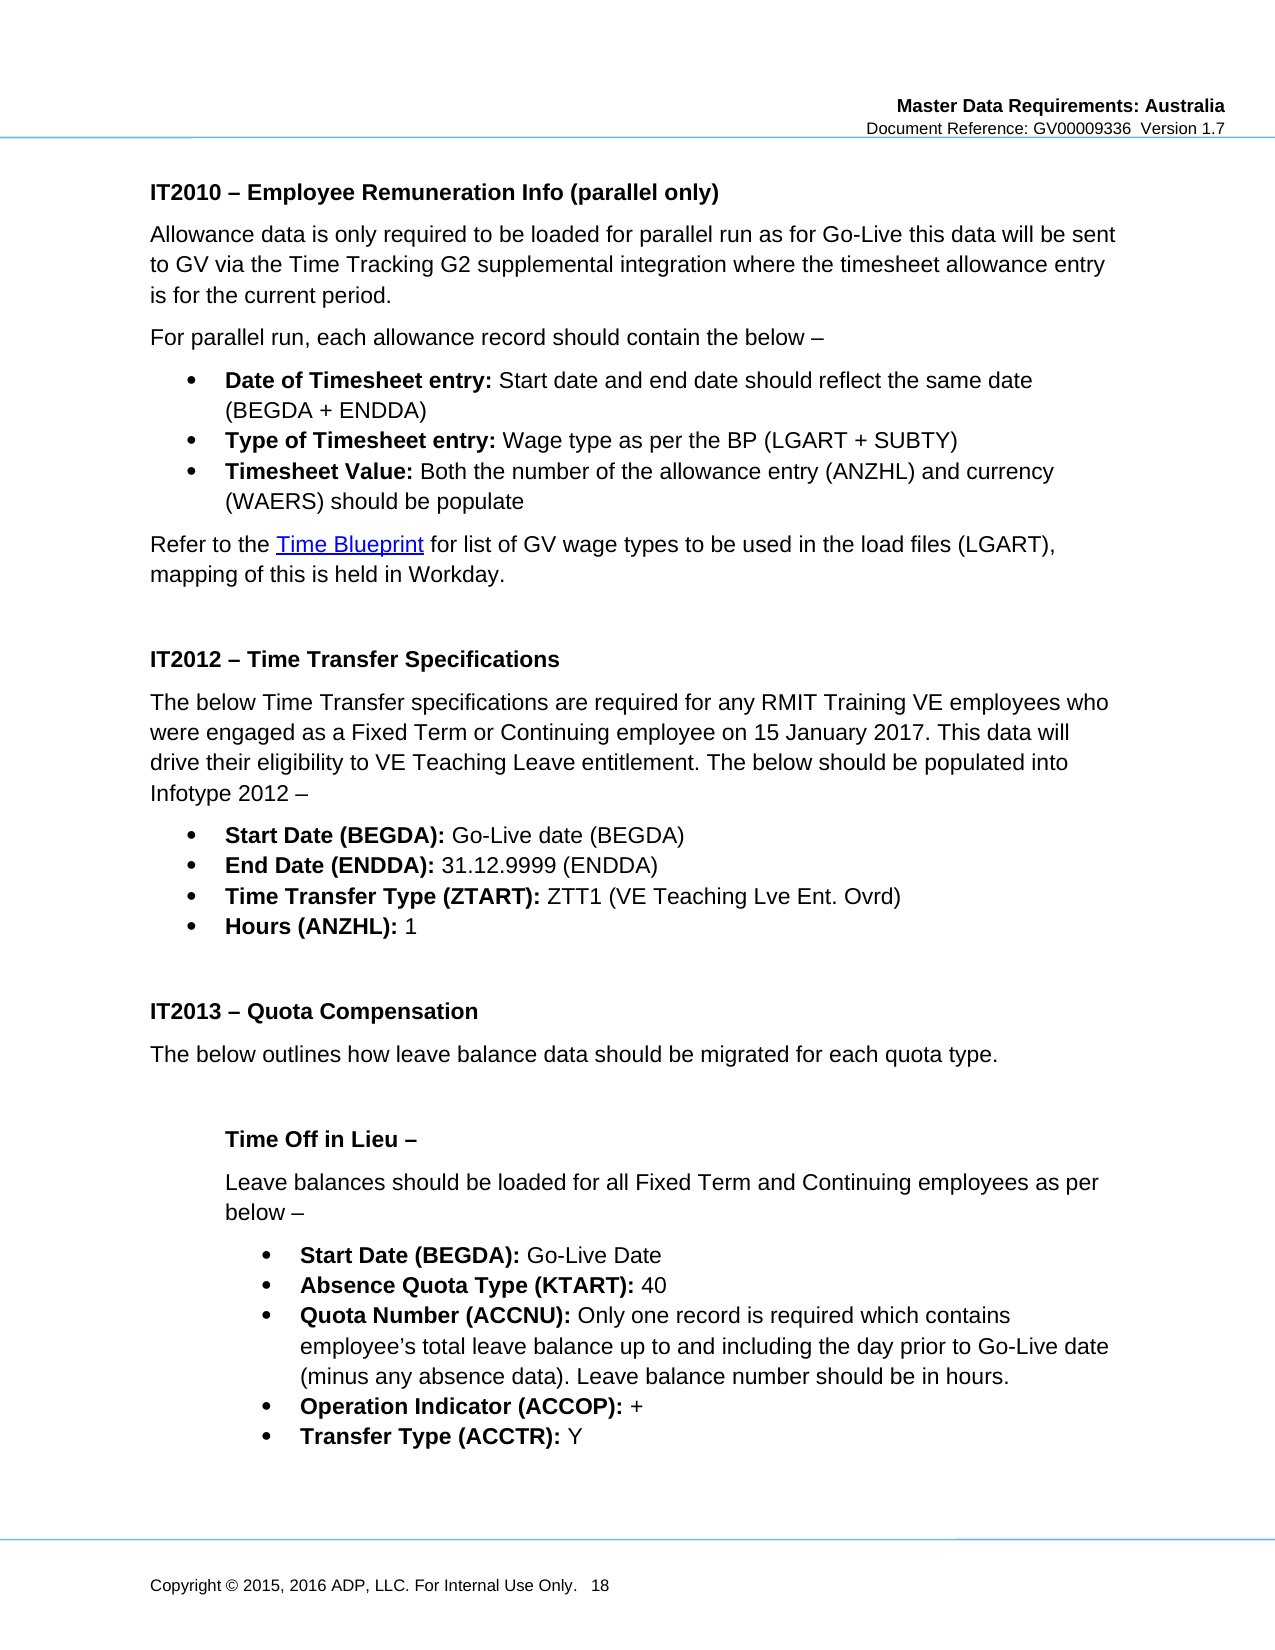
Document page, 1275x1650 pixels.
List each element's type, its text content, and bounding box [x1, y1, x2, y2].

text The below outlines how leave balance data should be migrated for each quota type. [150, 1041, 1125, 1067]
text The below Time Transfer specifications are required for any RMIT Training VE employees who were engaged as a Fixed Term or Continuing employee on 15 January 2017. This data will drive their eligibility to VE Teaching Leave entitlement. The below should be populated into Infotype 2012 – [150, 689, 1125, 806]
list Operation Indicator (ACCOP): + [262, 1393, 1125, 1419]
list Start Date (BEGDA): Go-Live date (BEGDA) [187, 822, 1125, 849]
list Quota Number (ACCNU): Only one record is required which contains employee’s total leave balance up to and including the day prior to Go-Live date (minus any absence data). Leave balance number should be in hours. [262, 1302, 1125, 1389]
list Start Date (BEGDA): Go-Live Date [262, 1242, 1125, 1268]
text IT2012 – Time Transfer Specifications [150, 646, 1125, 673]
list Timesheet Value: Both the number of the allowance entry (ANZHL) and currency (WAERS) should be populate [187, 458, 1125, 514]
text Time Off in Lieu – [225, 1126, 1125, 1153]
list Absence Quota Type (KTART): 40 [262, 1272, 1125, 1299]
list End Date (ENDDA): 31.12.9999 (ENDDA) [187, 852, 1125, 879]
list Type of Timesheet entry: Wage type as per the BP (LGART + SUBTY) [187, 427, 1125, 454]
text For parallel run, each allowance record should contain the below – [150, 324, 1125, 351]
text Allowance data is only required to be loaded for parallel run as for Go-Live this data will be sent to GV via the Time Tracking G2 supplemental integration where the timesheet allowance entry is for the current period. [150, 221, 1125, 308]
text Leave balances should be loaded for all Fixed Term and Continuing employees as per below – [225, 1169, 1125, 1226]
list Time Transfer Type (ZTART): ZTT1 (VE Teaching Lve Ent. Ovrd) [187, 883, 1125, 909]
list Transfer Type (ACCTR): Y [262, 1423, 1125, 1450]
text IT2010 – Employee Remuneration Info (parallel only) [150, 178, 1125, 205]
text IT2013 – Quota Compensation [150, 998, 1125, 1025]
text Refer to the Time Blueprint for list of GV wage types to be used in the load files (LGART), mapping of this is held in Workday. [150, 531, 1125, 587]
list Hours (ANZHL): 1 [187, 913, 1125, 939]
list Date of Timesheet entry: Start date and end date should reflect the same date (BEGDA + ENDDA) [187, 367, 1125, 424]
